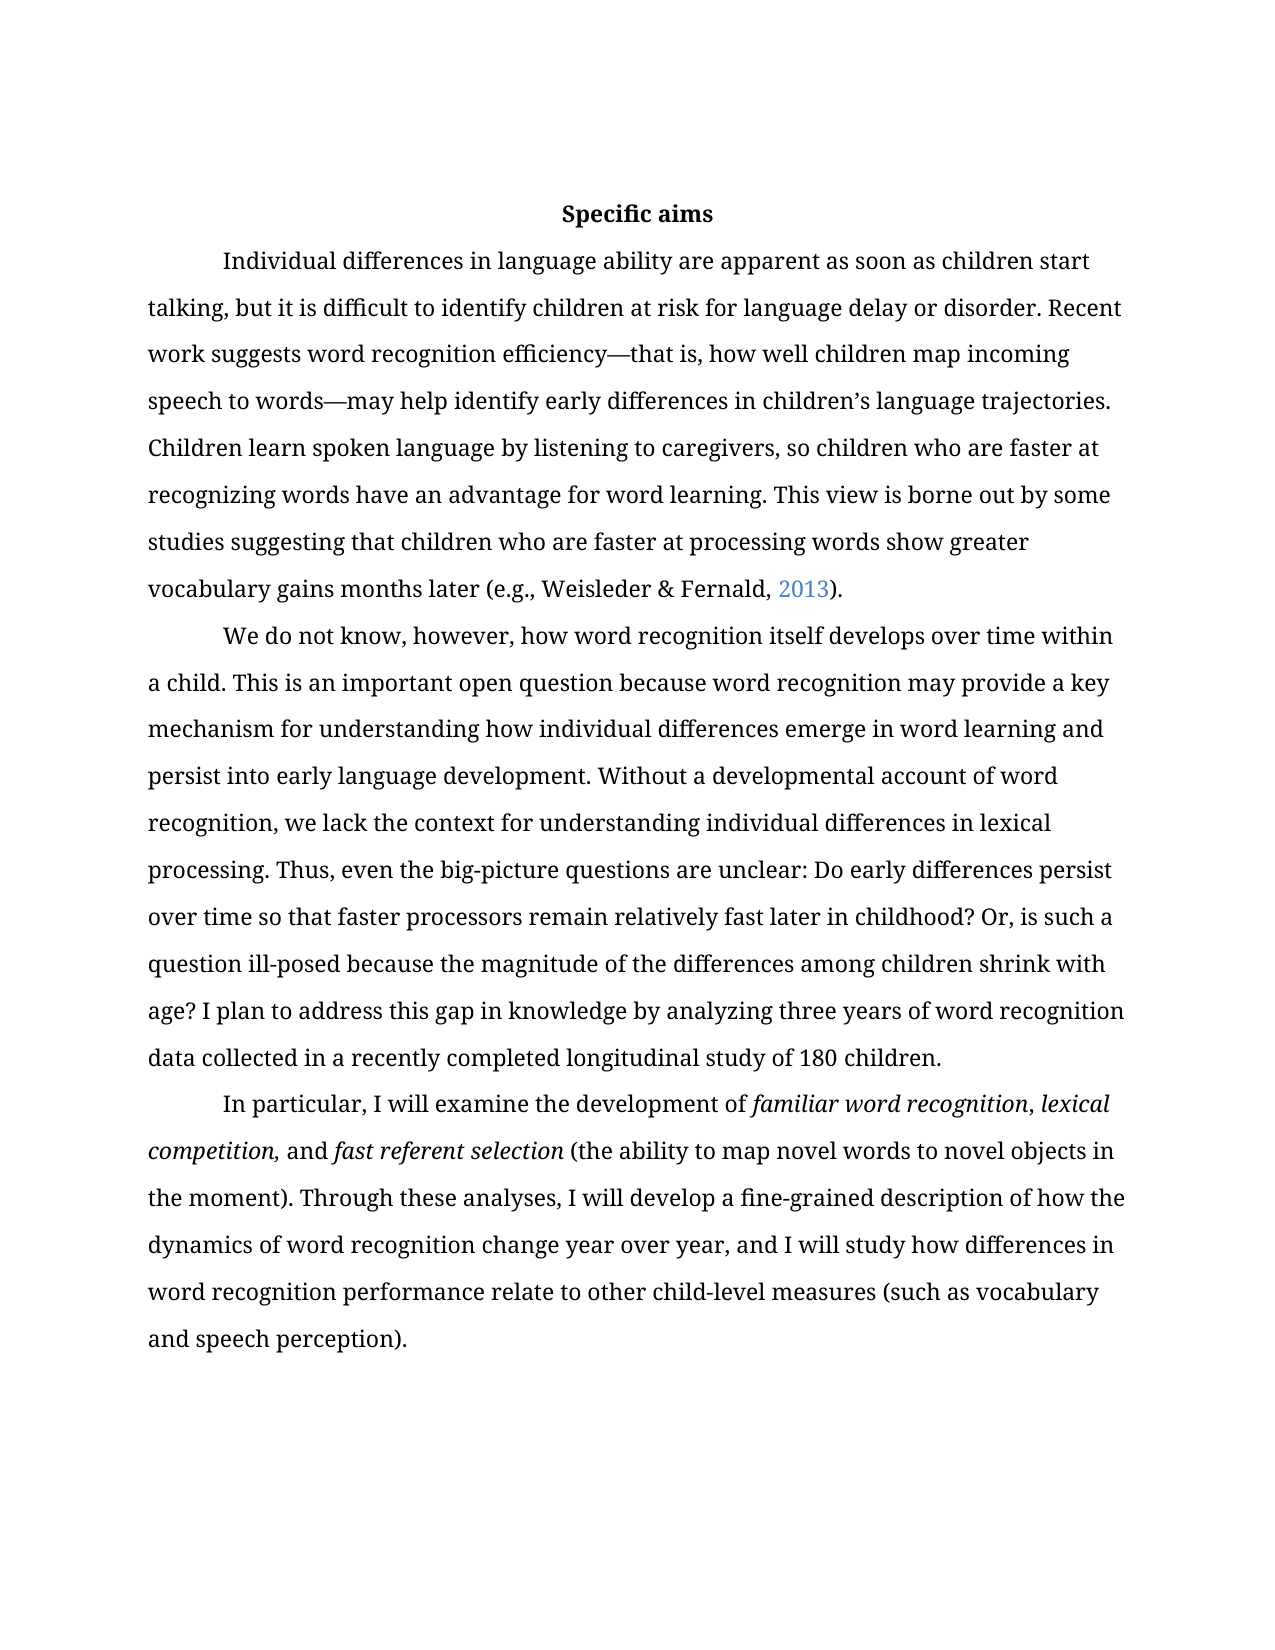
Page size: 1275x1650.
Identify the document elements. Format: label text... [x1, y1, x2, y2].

subtitle Specific aims [148, 198, 1127, 229]
text We do not know, however, how word recognition itself develops over time within a child. This is an important open question because word recognition may provide a key mechanism for understanding how individual differences emerge in word learning and persist into early language development. Without a developmental account of word recognition, we lack the context for understanding individual differences in lexical processing. Thus, even the big-picture questions are unclear: Do early differences persist over time so that faster processors remain relatively fast later in childhood? Or, is such a question ill-posed because the magnitude of the differences among children shrink with age? I plan to address this gap in knowledge by analyzing three years of word recognition data collected in a recently completed longitudinal study of 180 children. [148, 619, 1127, 1073]
text Individual differences in language ability are apparent as soon as children start talking, but it is difficult to identify children at risk for language delay or disorder. Recent work suggests word recognition efficiency—that is, how well children map incoming speech to words—may help identify early differences in children’s language trajectories. Children learn spoken language by listening to caregivers, so children who are faster at recognizing words have an advantage for word learning. This view is borne out by some studies suggesting that children who are faster at processing words show greater vocabulary gains months later (e.g., Weisleder & Fernald, 2013). [148, 244, 1127, 604]
text In particular, I will examine the development of familiar word recognition, lexical competition, and fast referent selection (the ability to map novel words to novel objects in the moment). Through these analyses, I will develop a fine-grained description of how the dynamics of word recognition change year over year, and I will study how differences in word recognition performance relate to other child-level measures (such as vocabulary and speech perception). [148, 1088, 1127, 1354]
